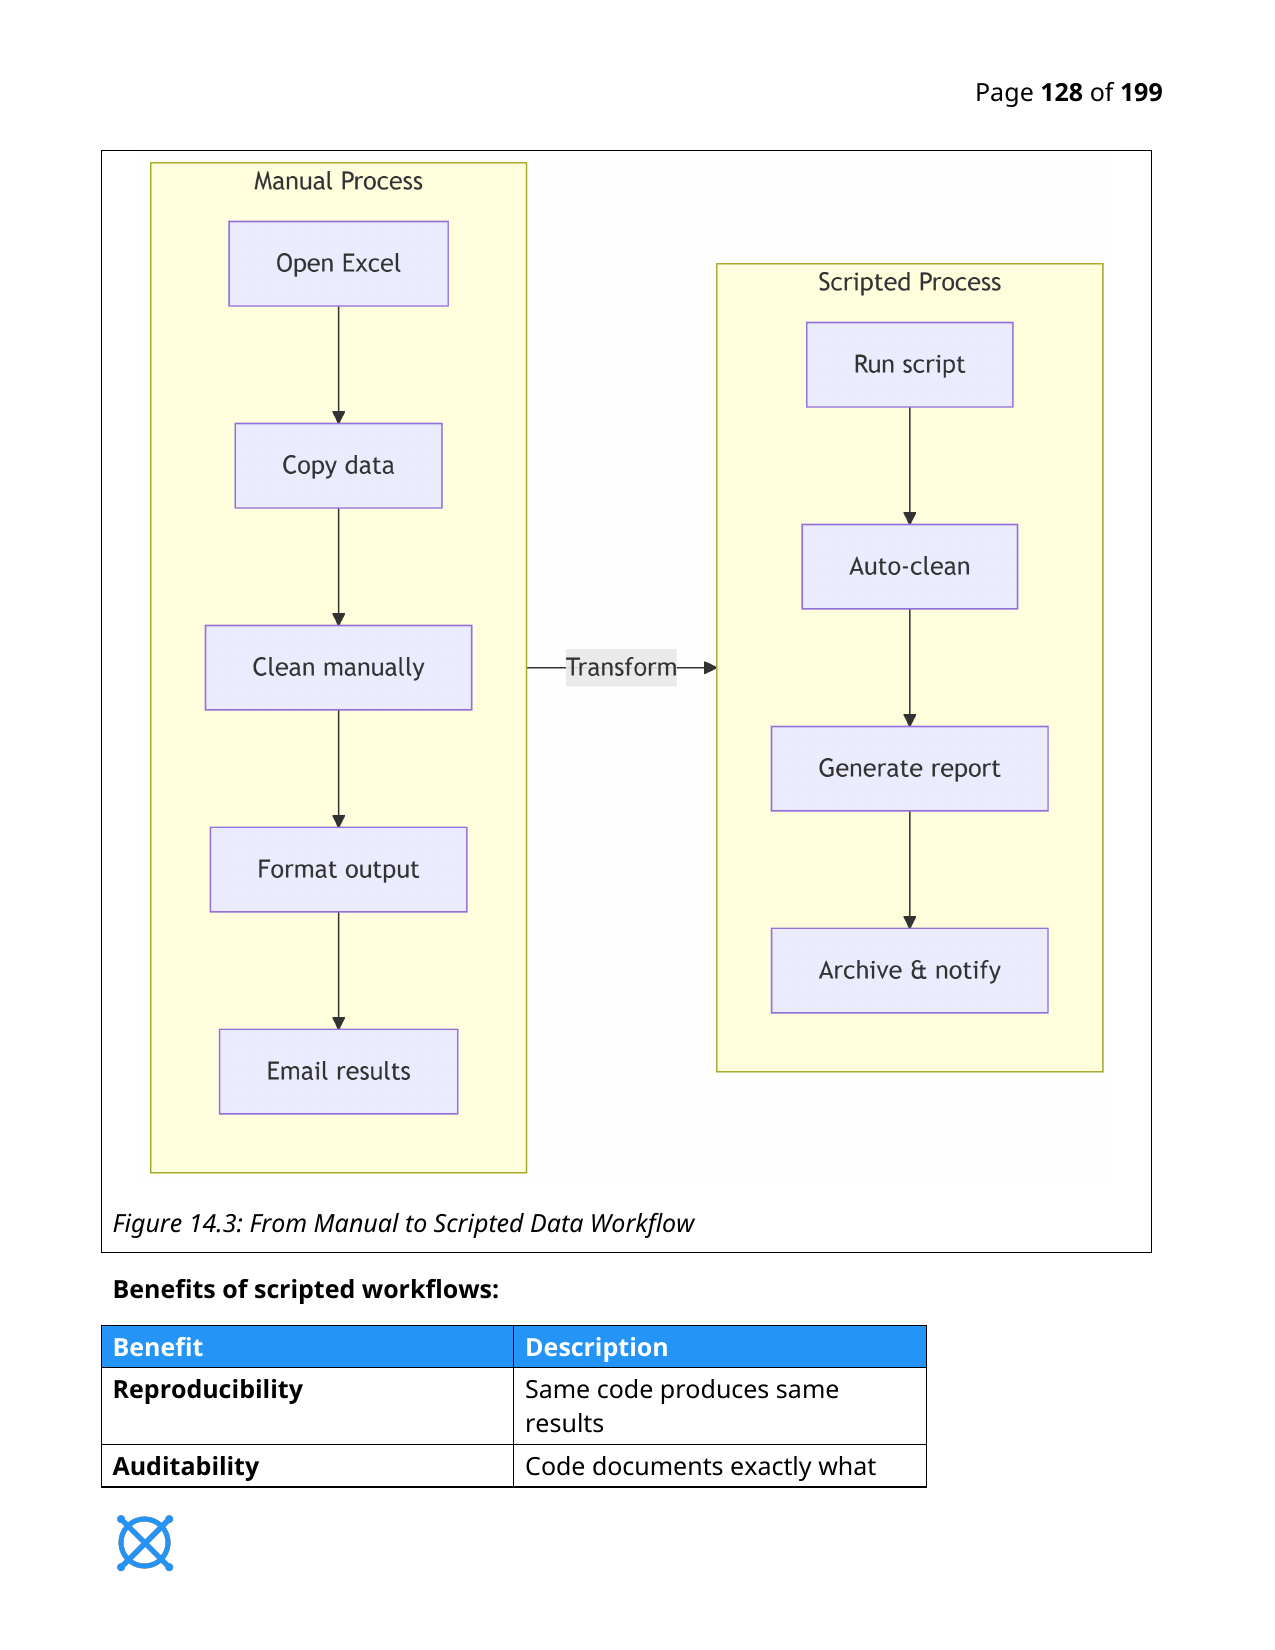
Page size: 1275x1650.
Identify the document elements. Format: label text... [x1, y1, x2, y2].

text Benefits of scripted workflows: [112, 1272, 1162, 1306]
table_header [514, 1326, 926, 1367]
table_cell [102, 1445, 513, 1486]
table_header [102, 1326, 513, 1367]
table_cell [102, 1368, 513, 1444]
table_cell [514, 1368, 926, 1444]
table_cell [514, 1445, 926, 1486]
picture [138, 151, 1114, 1185]
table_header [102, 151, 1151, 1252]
picture [112, 1511, 177, 1575]
